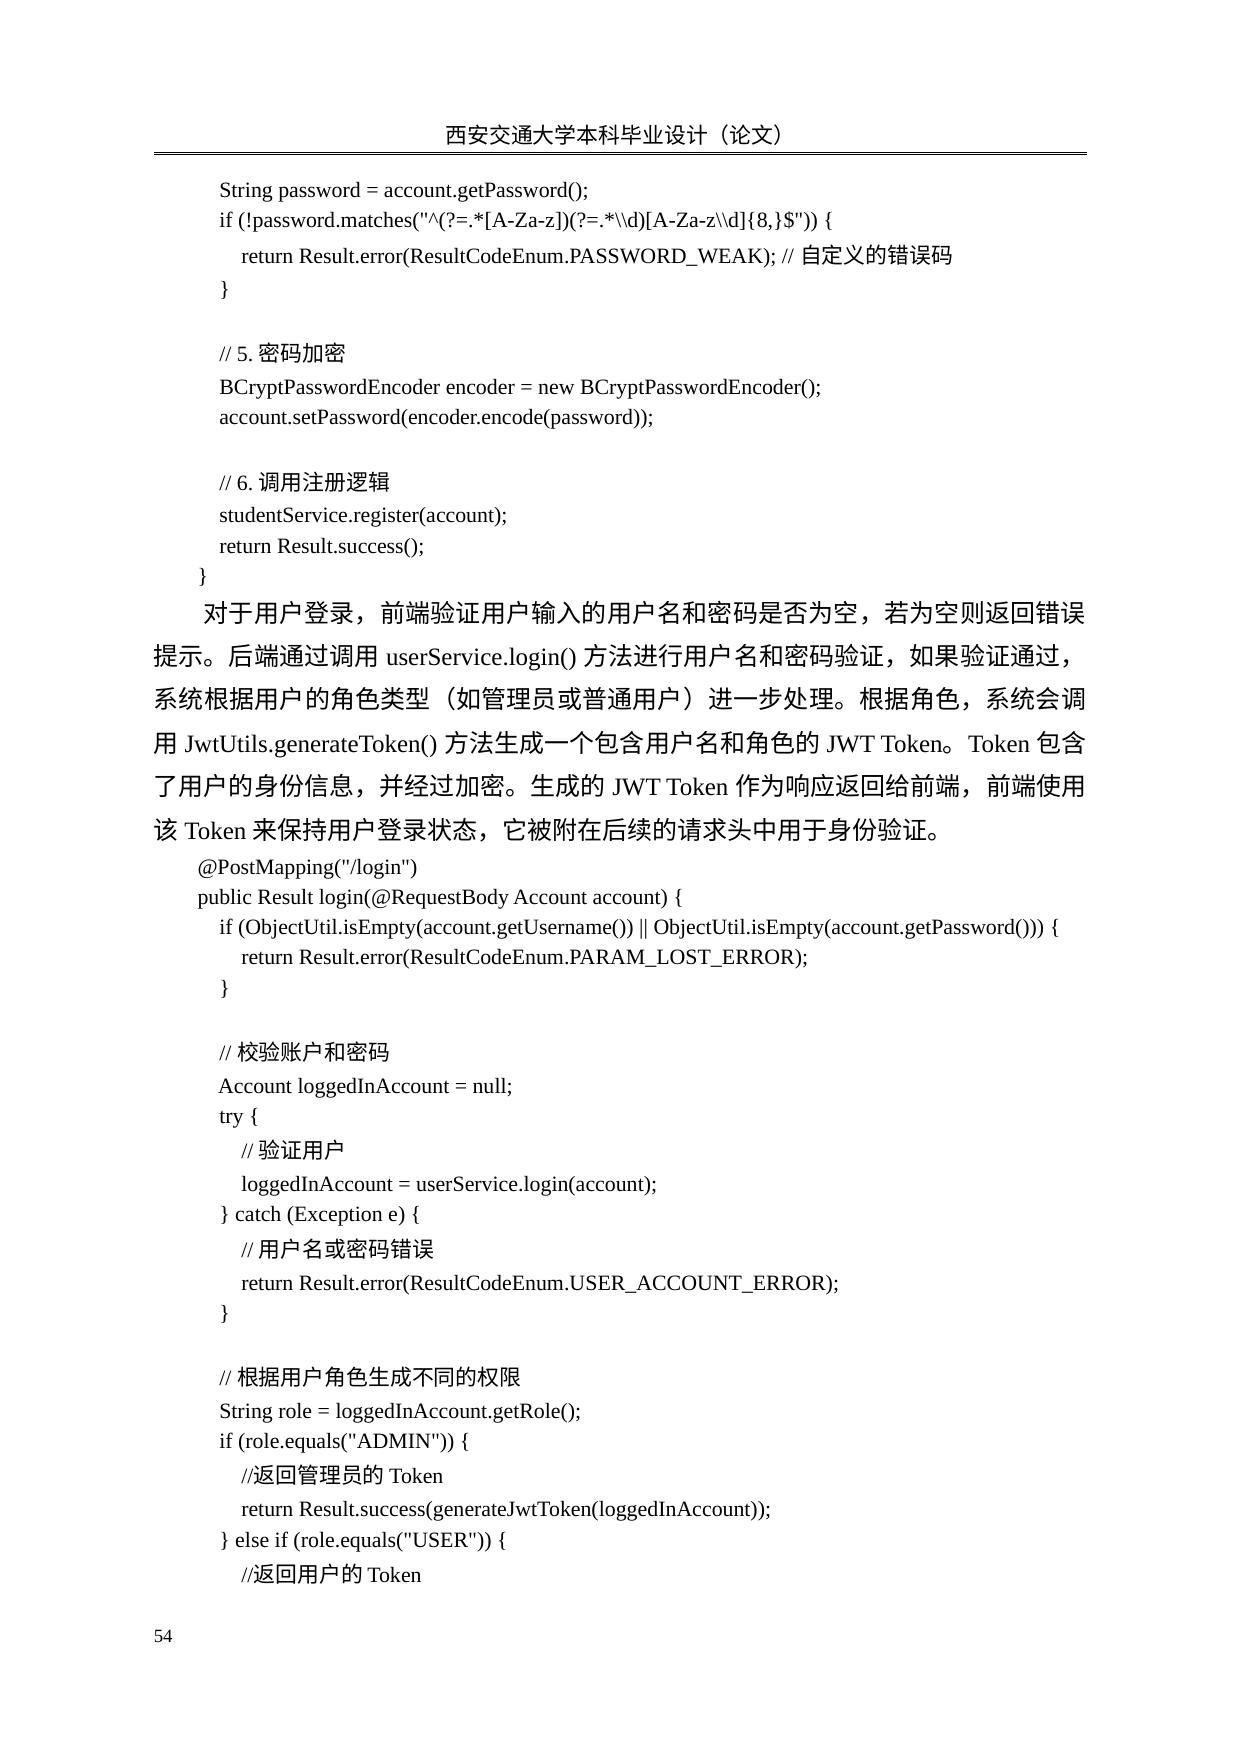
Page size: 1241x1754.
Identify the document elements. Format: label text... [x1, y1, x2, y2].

text if (role.equals("ADMIN")) { [153, 1428, 1087, 1453]
text } catch (Exception e) { [153, 1201, 1087, 1227]
text try { [153, 1103, 1087, 1128]
text return Result.error(ResultCodeEnum.USER_ACCOUNT_ERROR); [153, 1269, 1087, 1295]
text @PostMapping("/login") [153, 854, 1087, 879]
text return Result.success(); [153, 533, 1087, 558]
text } [153, 276, 1087, 301]
text // 根据用户角色生成不同的权限 [153, 1360, 1087, 1392]
text Account loggedInAccount = null; [153, 1073, 1087, 1098]
text } [153, 563, 1087, 588]
text loggedInAccount = userService.login(account); [153, 1171, 1087, 1196]
text // 6. 调用注册逻辑 [153, 464, 1087, 496]
text String password = account.getPassword(); [153, 177, 1087, 202]
text } else if (role.equals("USER")) { [153, 1527, 1087, 1552]
text return Result.error(ResultCodeEnum.PASSWORD_WEAK); // 自定义的错误码 [153, 238, 1087, 269]
text return Result.error(ResultCodeEnum.PARAM_LOST_ERROR); [153, 944, 1087, 969]
text account.setPassword(encoder.encode(password)); [153, 404, 1087, 429]
text String role = loggedInAccount.getRole(); [153, 1398, 1087, 1423]
text } [153, 974, 1087, 1000]
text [153, 1496, 1087, 1522]
text if (!password.matches("^(?=.*[A-Za-z])(?=.*\\d)[A-Za-z\\d]{8,}$")) { [153, 207, 1087, 233]
text // 校验账户和密码 [153, 1035, 1087, 1067]
text //返回用户的Token [153, 1557, 1087, 1588]
text // 用户名或密码错误 [153, 1232, 1087, 1263]
text // 5. 密码加密 [153, 336, 1087, 368]
text } [153, 1300, 1087, 1325]
text //返回管理员的Token [153, 1458, 1087, 1490]
text // 验证用户 [153, 1133, 1087, 1165]
text public Result login(@RequestBody Account account) { [153, 884, 1087, 909]
text if (ObjectUtil.isEmpty(account.getUsername()) || ObjectUtil.isEmpty(account.getPassword())) { [153, 914, 1087, 939]
text 对于用户登录，前端验证用户输入的用户名和密码是否为空，若为空则返回错误提示。后端通过调用 userService.login() 方法进行用户名和密码验证，如果验证通过，系统根据用户的角色类型（如管理员或普通用户）进一步处理。根据角色，系统会调用 JwtUtils.generateToken() 方法生成一个包含用户名和角色的 JWT Token。Token 包含了用户的身份信息，并经过加密。生成的 JWT Token 作为响应返回给前端，前端使用该 Token 来保持用户登录状态，它被附在后续的请求头中用于身份验证。 [153, 593, 1087, 846]
text studentService.register(account); [153, 502, 1087, 528]
text BCryptPasswordEncoder encoder = new BCryptPasswordEncoder(); [153, 374, 1087, 399]
